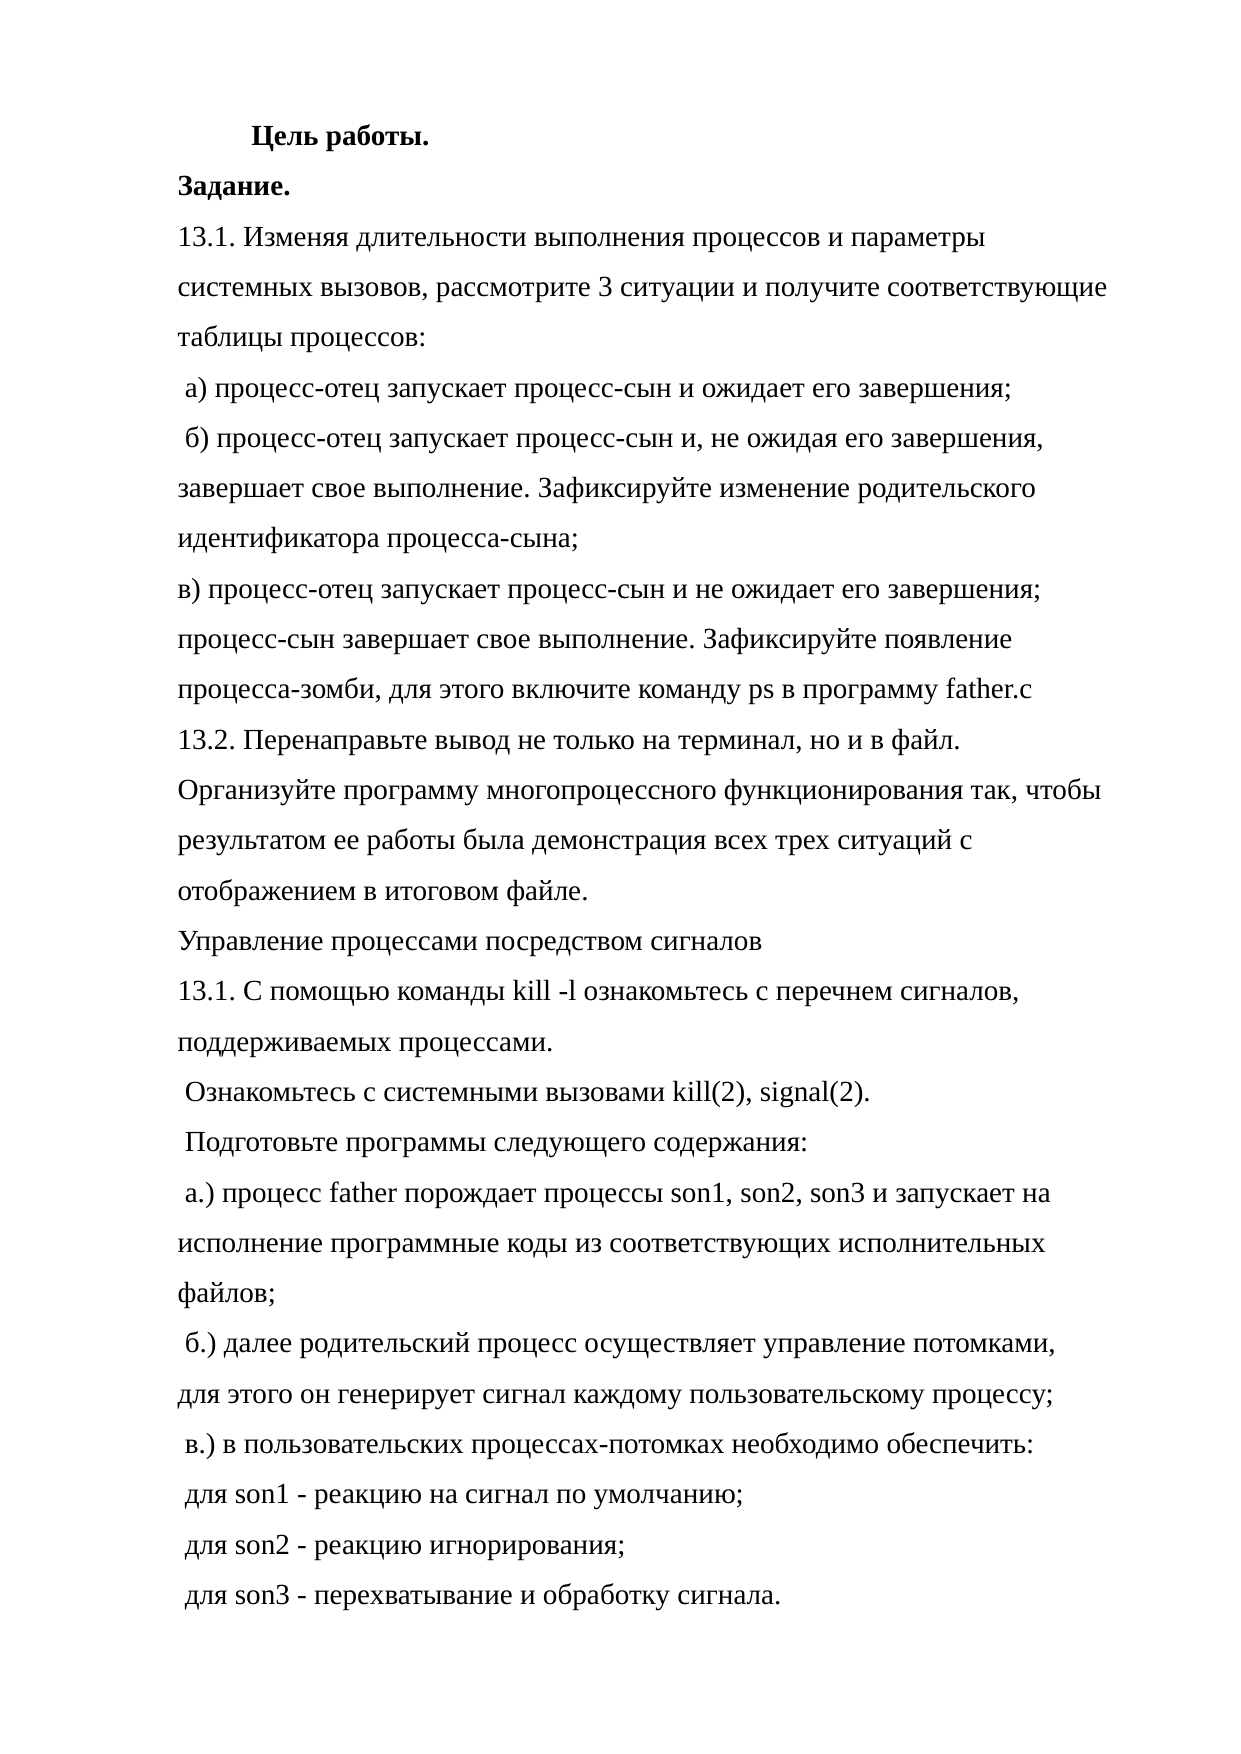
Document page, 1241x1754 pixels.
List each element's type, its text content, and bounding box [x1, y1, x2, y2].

text 13.1. С помощью команды kill -l ознакомьтесь с перечнем сигналов, [177, 973, 1152, 1007]
text б) процесс-отец запускает процесс-сын и, не ожидая его завершения, [177, 420, 1152, 453]
text Ознакомьтесь с системными вызовами kill(2), signal(2). [177, 1074, 1152, 1108]
text результатом ее работы была демонстрация всех трех ситуаций с [177, 822, 1152, 856]
text отображением в итоговом файле. [177, 873, 1152, 906]
text Подготовьте программы следующего содержания: [177, 1124, 1152, 1158]
text таблицы процессов: [177, 319, 1152, 353]
subtitle Цель работы. [177, 118, 1152, 152]
text системных вызовов, рассмотрите 3 ситуации и получите соответствующие [177, 269, 1152, 303]
text для этого он генерирует сигнал каждому пользовательскому процессу; [177, 1376, 1152, 1409]
text для son2 - реакцию игнорирования; [177, 1527, 1152, 1560]
text 13.1. Изменяя длительности выполнения процессов и параметры [177, 219, 1152, 252]
text исполнение программные коды из соответствующих исполнительных [177, 1225, 1152, 1258]
text файлов; [177, 1275, 1152, 1309]
text б.) далее родительский процесс осуществляет управление потомками, [177, 1326, 1152, 1359]
text для son3 - перехватывание и обработку сигнала. [177, 1577, 1152, 1611]
text а) процесс-отец запускает процесс-сын и ожидает его завершения; [177, 370, 1152, 403]
text для son1 - реакцию на сигнал по умолчанию; [177, 1477, 1152, 1510]
text а.) процесс father порождает процессы son1, son2, son3 и запускает на [177, 1175, 1152, 1208]
text процесса-зомби, для этого включите команду ps в программу father.c [177, 672, 1152, 705]
text идентификатора процесса-сына; [177, 521, 1152, 554]
text Задание. [177, 168, 1152, 202]
text в) процесс-отец запускает процесс-сын и не ожидает его завершения; [177, 571, 1152, 604]
text завершает свое выполнение. Зафиксируйте изменение родительского [177, 470, 1152, 504]
text процесс-сын завершает свое выполнение. Зафиксируйте появление [177, 621, 1152, 655]
text Управление процессами посредством сигналов [177, 923, 1152, 957]
text Организуйте программу многопроцессного функционирования так, чтобы [177, 772, 1152, 806]
text 13.2. Перенаправьте вывод не только на терминал, но и в файл. [177, 722, 1152, 755]
text в.) в пользовательских процессах-потомках необходимо обеспечить: [177, 1426, 1152, 1460]
text поддерживаемых процессами. [177, 1024, 1152, 1057]
